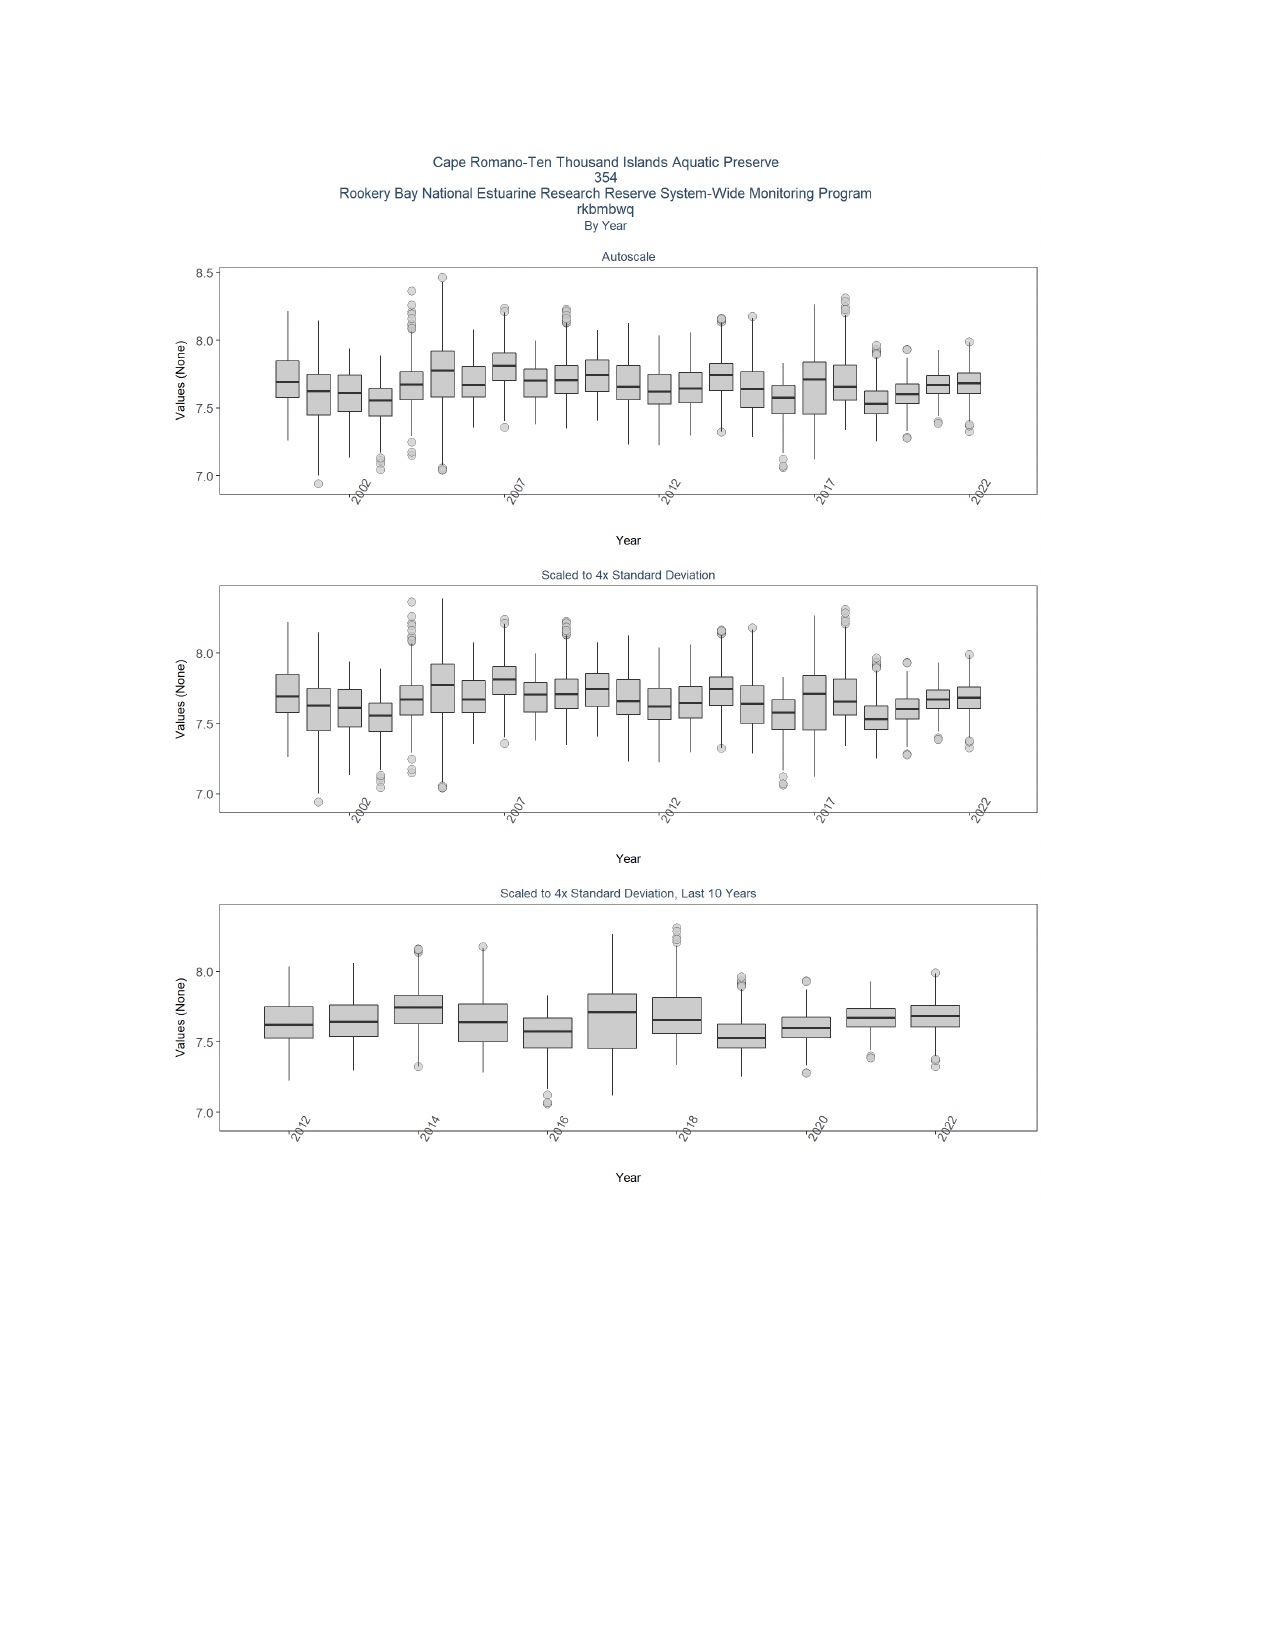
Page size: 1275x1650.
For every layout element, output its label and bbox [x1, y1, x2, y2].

picture [168, 150, 1044, 1200]
